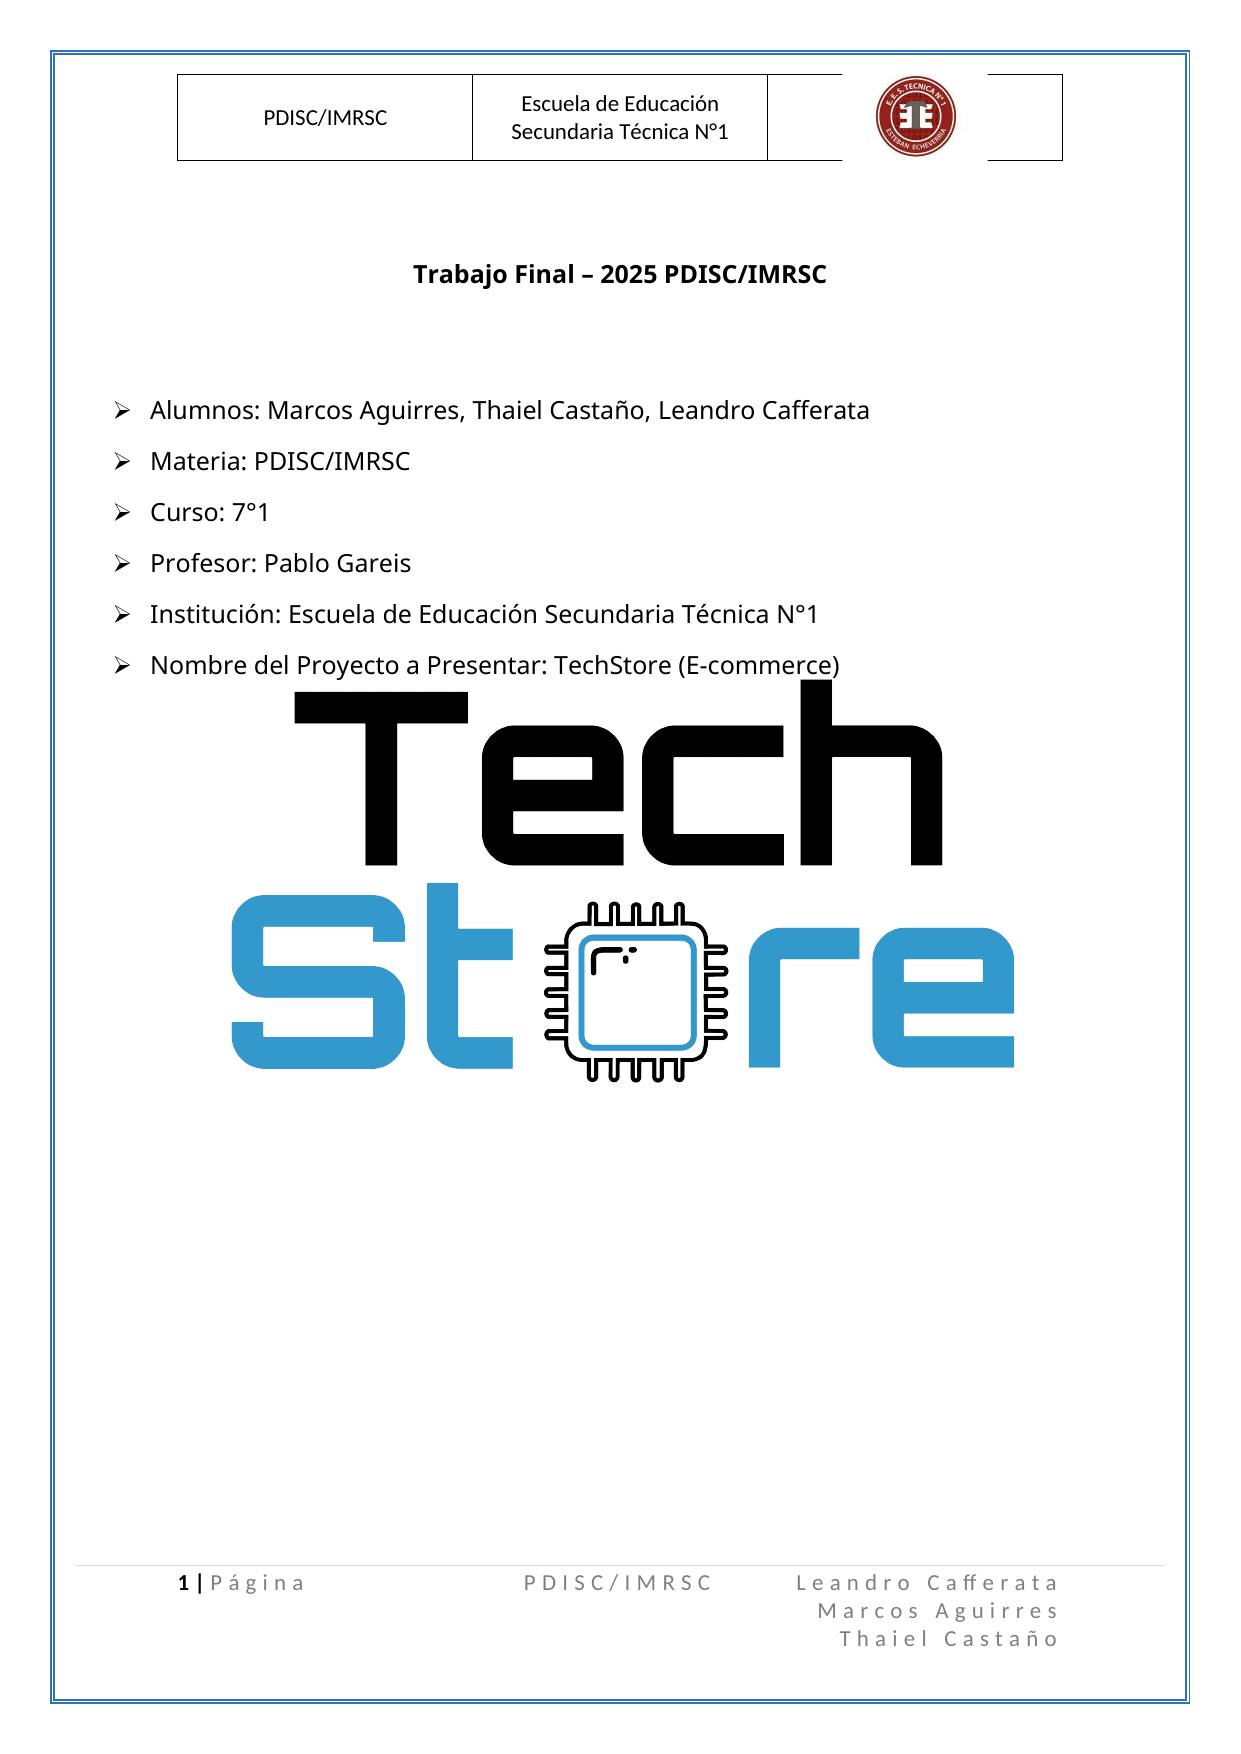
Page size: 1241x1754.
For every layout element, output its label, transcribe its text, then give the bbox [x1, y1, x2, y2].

list Profesor: Pablo Gareis [112, 546, 1165, 580]
list Nombre del Proyecto a Presentar: TechStore (E-commerce) [112, 648, 1165, 682]
list Materia: PDISC/IMRSC [112, 443, 1165, 478]
picture [842, 74, 988, 161]
list Curso: 7°1 [112, 494, 1165, 529]
list Institución: Escuela de Educación Secundaria Técnica N°1 [112, 597, 1165, 631]
text Trabajo Final – 2025 PDISC/IMRSC [75, 257, 1165, 291]
list Alumnos: Marcos Aguirres, Thaiel Castaño, Leandro Cafferata [112, 392, 1165, 427]
picture [203, 682, 1037, 1086]
